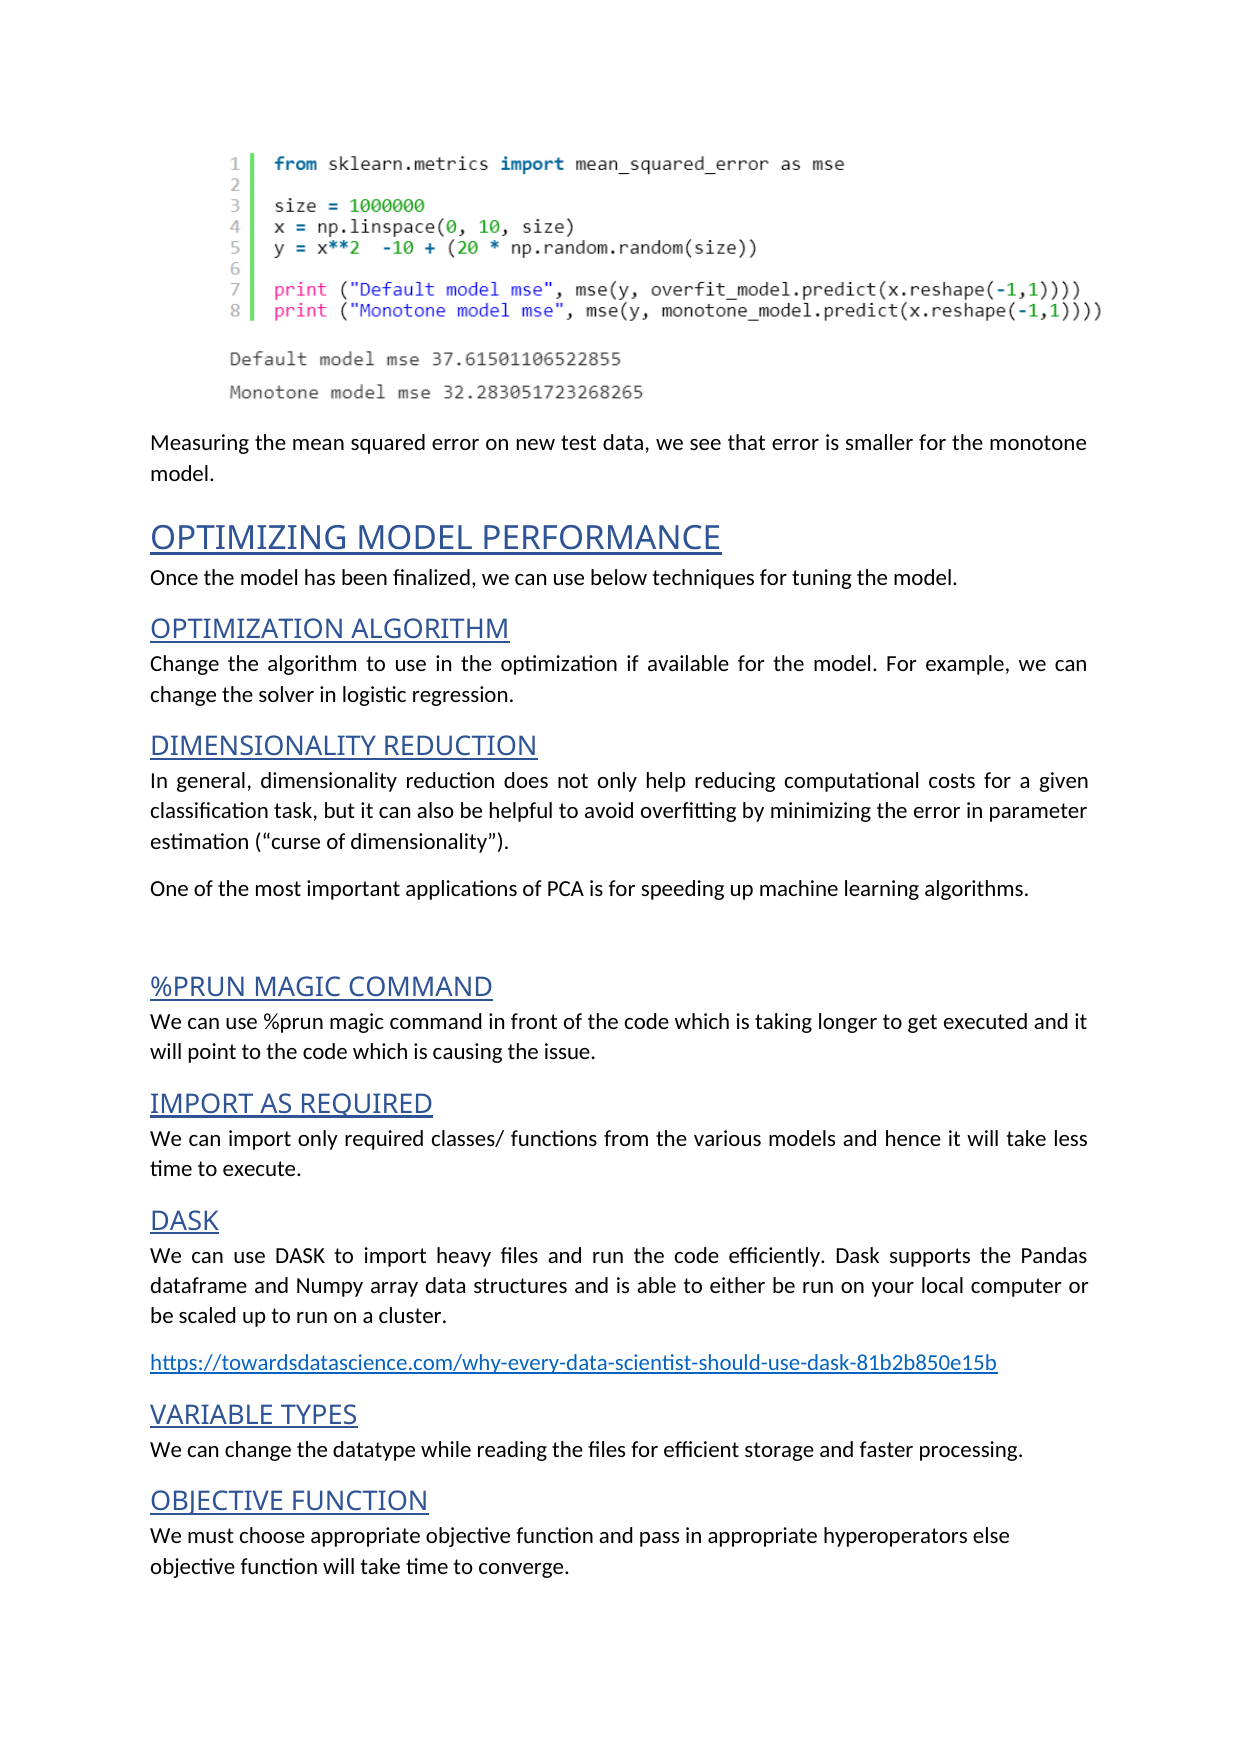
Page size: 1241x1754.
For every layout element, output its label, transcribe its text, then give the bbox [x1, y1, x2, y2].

text One of the most important applications of PCA is for speeding up machine learning algorithms. [150, 874, 1090, 902]
text Once the model has been finalized, we can use below techniques for tuning the model. [150, 563, 1090, 591]
text We can import only required classes/ functions from the various models and hence it will take less time to execute. [150, 1124, 1090, 1182]
text Change the algorithm to use in the optimization if available for the model. For example, we can change the solver in logistic regression. [150, 677, 1090, 708]
text In general, dimensionality reduction does not only help reducing computational costs for a given classification task, but it can also be helpful to avoid overfitting by minimizing the error in parameter estimation (“curse of dimensionality”). [150, 766, 1090, 855]
subtitle OPTIMIZING MODEL PERFORMANCE [150, 514, 1090, 559]
text We can use %prun magic command in front of the code which is taking longer to get executed and it will point to the code which is causing the issue. [150, 1007, 1090, 1065]
picture [225, 150, 1107, 327]
text https://towardsdatascience.com/why-every-data-scientist-should-use-dask-81b2b850e15b [150, 1348, 1090, 1376]
subtitle DASK [150, 1201, 1090, 1238]
text We must choose appropriate objective function and pass in appropriate hyperoperators else objective function will take time to converge. [150, 1522, 1090, 1580]
text Measuring the mean squared error on new test data, we see that error is smaller for the monotone model. [150, 428, 1090, 487]
subtitle OPTIMIZATION ALGORITHM [150, 610, 1090, 647]
subtitle %PRUN MAGIC COMMAND [150, 967, 1090, 1004]
subtitle VARIABLE TYPES [150, 1395, 1090, 1432]
text We can change the datatype while reading the files for efficient storage and faster processing. [150, 1435, 1090, 1463]
text We can use DASK to import heavy files and run the code efficiently. Dask supports the Pandas dataframe and Numpy array data structures and is able to either be run on your local computer or be scaled up to run on a cluster. [150, 1241, 1090, 1329]
subtitle IMPORT AS REQUIRED [150, 1084, 1090, 1121]
subtitle OBJECTIVE FUNCTION [150, 1482, 1090, 1519]
picture [225, 345, 650, 410]
subtitle DIMENSIONALITY REDUCTION [150, 727, 1090, 763]
